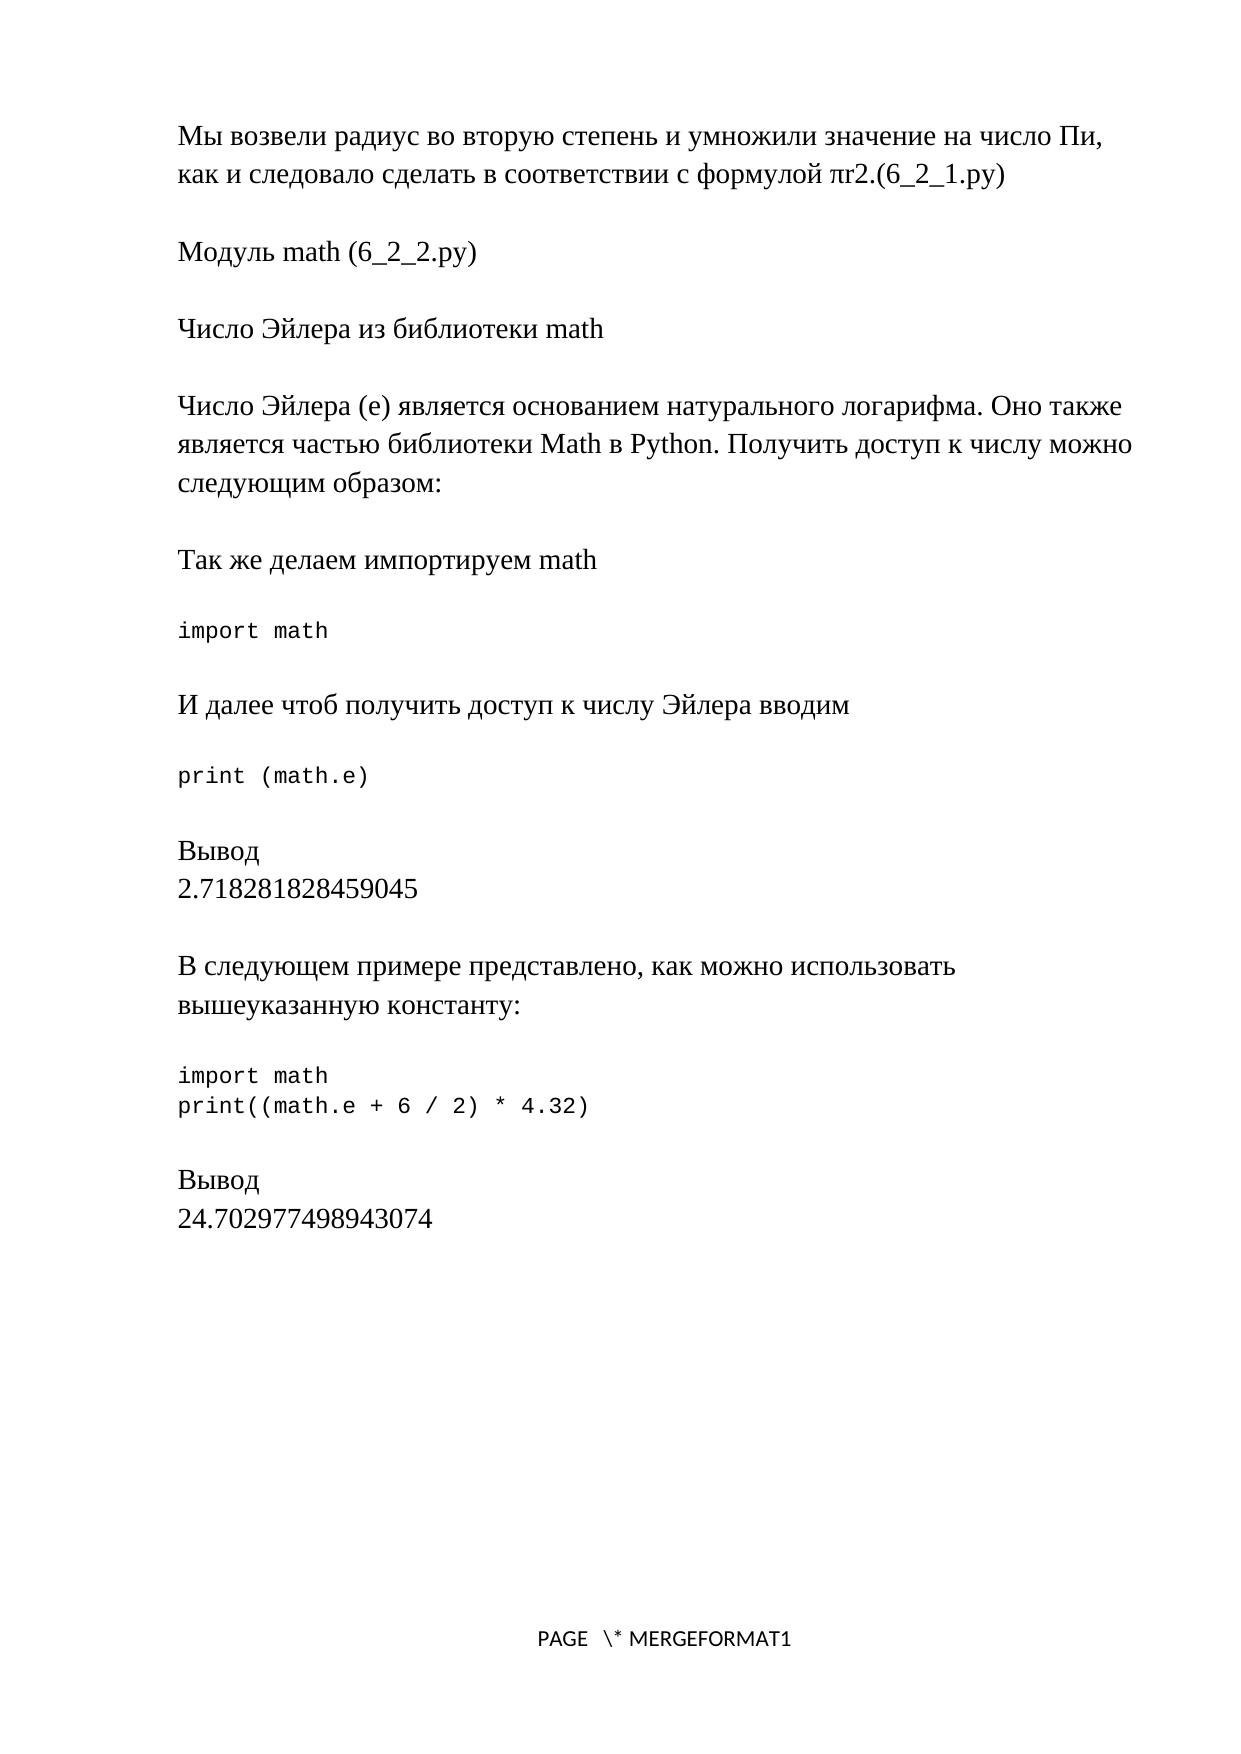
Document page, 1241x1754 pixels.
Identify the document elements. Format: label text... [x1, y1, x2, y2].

text import math [177, 619, 1152, 645]
text import math [177, 1064, 1152, 1090]
text 24.702977498943074 [177, 1201, 1152, 1234]
text Мы возвели радиус во вторую степень и умножили значение на число Пи, как и следовало сделать в соответствии с формулой πr2.(6_2_1.py) [177, 118, 1152, 190]
text 2.718281828459045 [177, 871, 1152, 905]
text Вывод [177, 1162, 1152, 1196]
text Модуль math (6_2_2.py) [177, 234, 1152, 267]
text Вывод [177, 833, 1152, 866]
text Число Эйлера (е) является основанием натурального логарифма. Оно также является частью библиотеки Math в Python. Получить доступ к числу можно следующим образом: [177, 388, 1152, 498]
text print (math.e) [177, 764, 1152, 791]
text Так же делаем импортируем math [177, 542, 1152, 576]
text И далее чтоб получить доступ к числу Эйлера вводим [177, 687, 1152, 721]
text В следующем примере представлено, как можно использовать вышеуказанную константу: [177, 948, 1152, 1021]
text Число Эйлера из библиотеки math [177, 311, 1152, 344]
text print((math.e + 6 / 2) * 4.32) [177, 1094, 1152, 1120]
